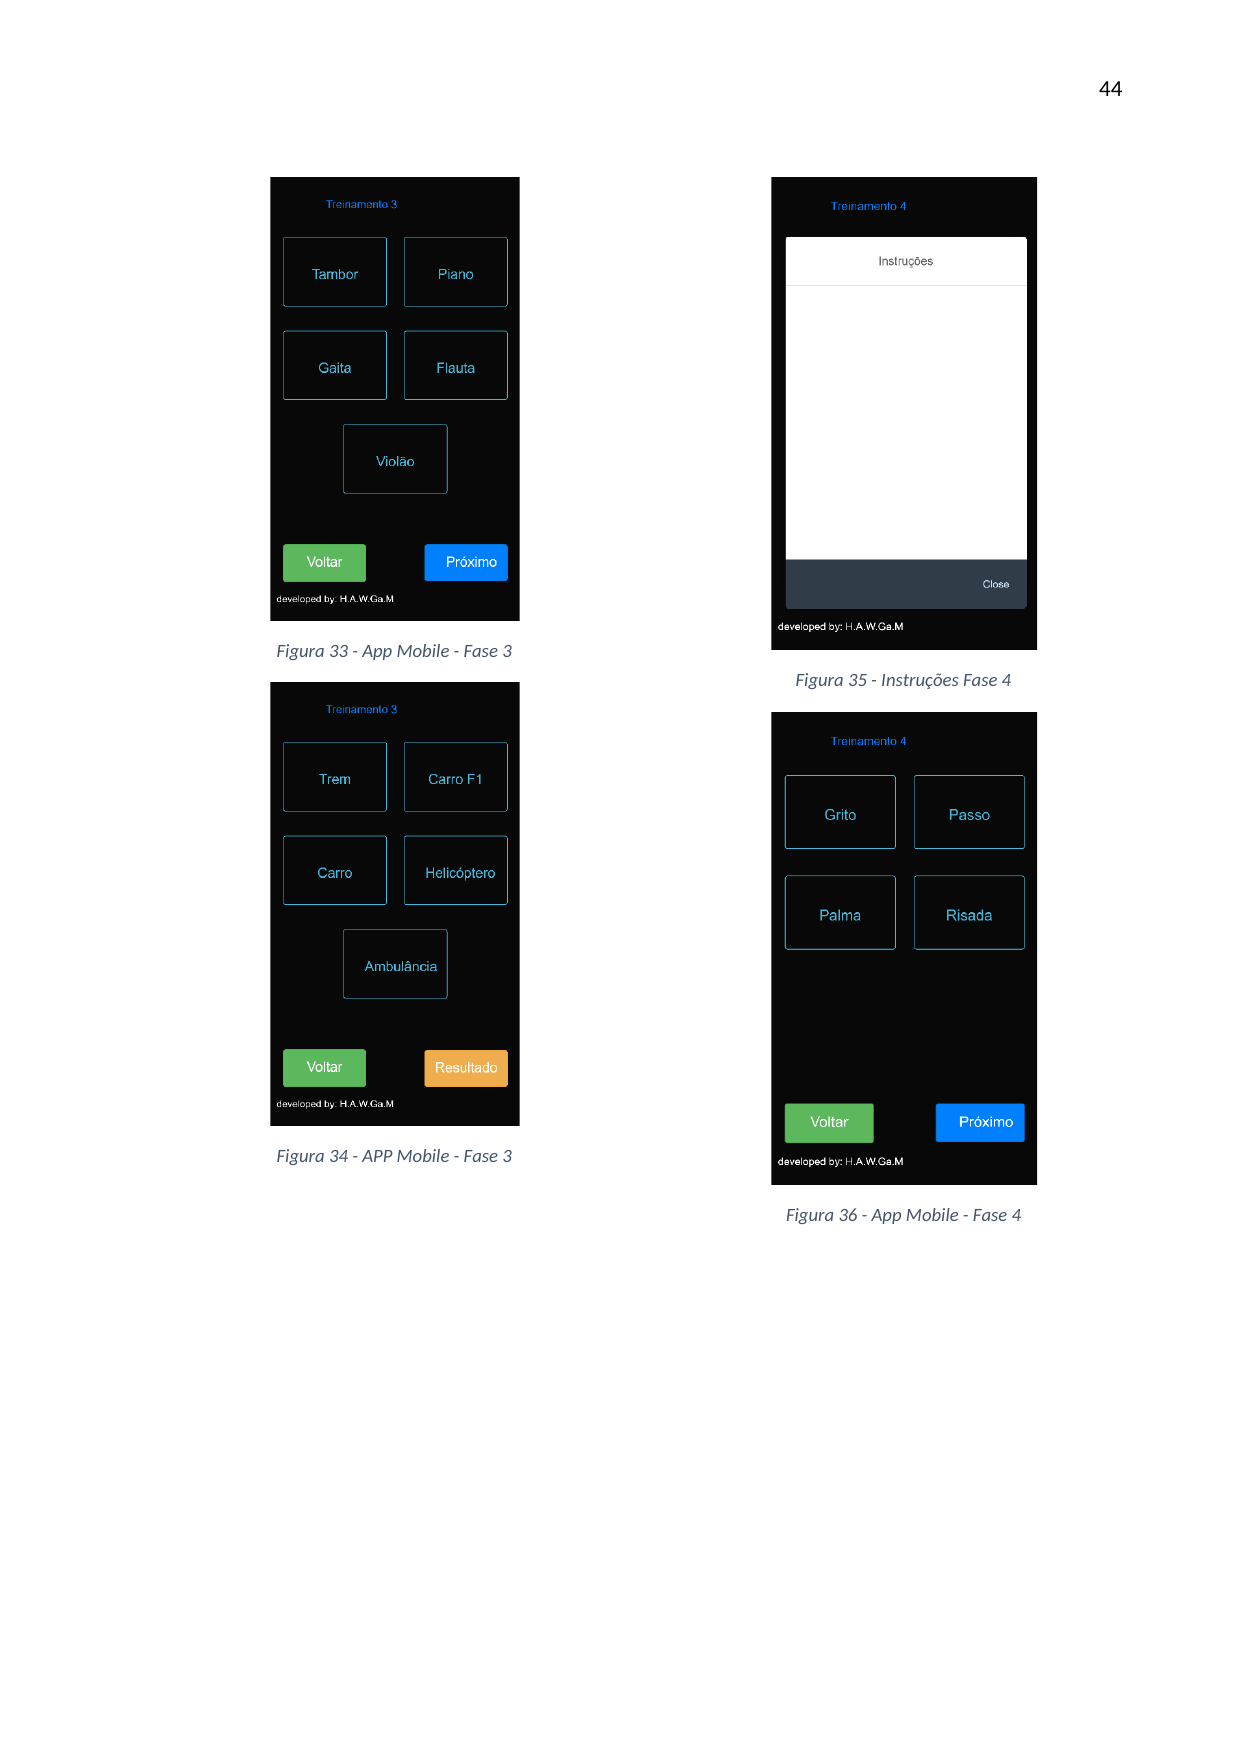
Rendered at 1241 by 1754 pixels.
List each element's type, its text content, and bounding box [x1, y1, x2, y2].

text Figura 33 - App Mobile - Fase 3 [177, 639, 613, 662]
picture [270, 177, 520, 621]
text Figura 36 - App Mobile - Fase 4 [686, 1203, 1122, 1226]
picture [270, 682, 520, 1126]
picture [771, 712, 1038, 1185]
text Figura 34 - APP Mobile - Fase 3 [177, 1144, 613, 1167]
picture [771, 177, 1038, 650]
text Figura 35 - Instruções Fase 4 [686, 668, 1122, 691]
